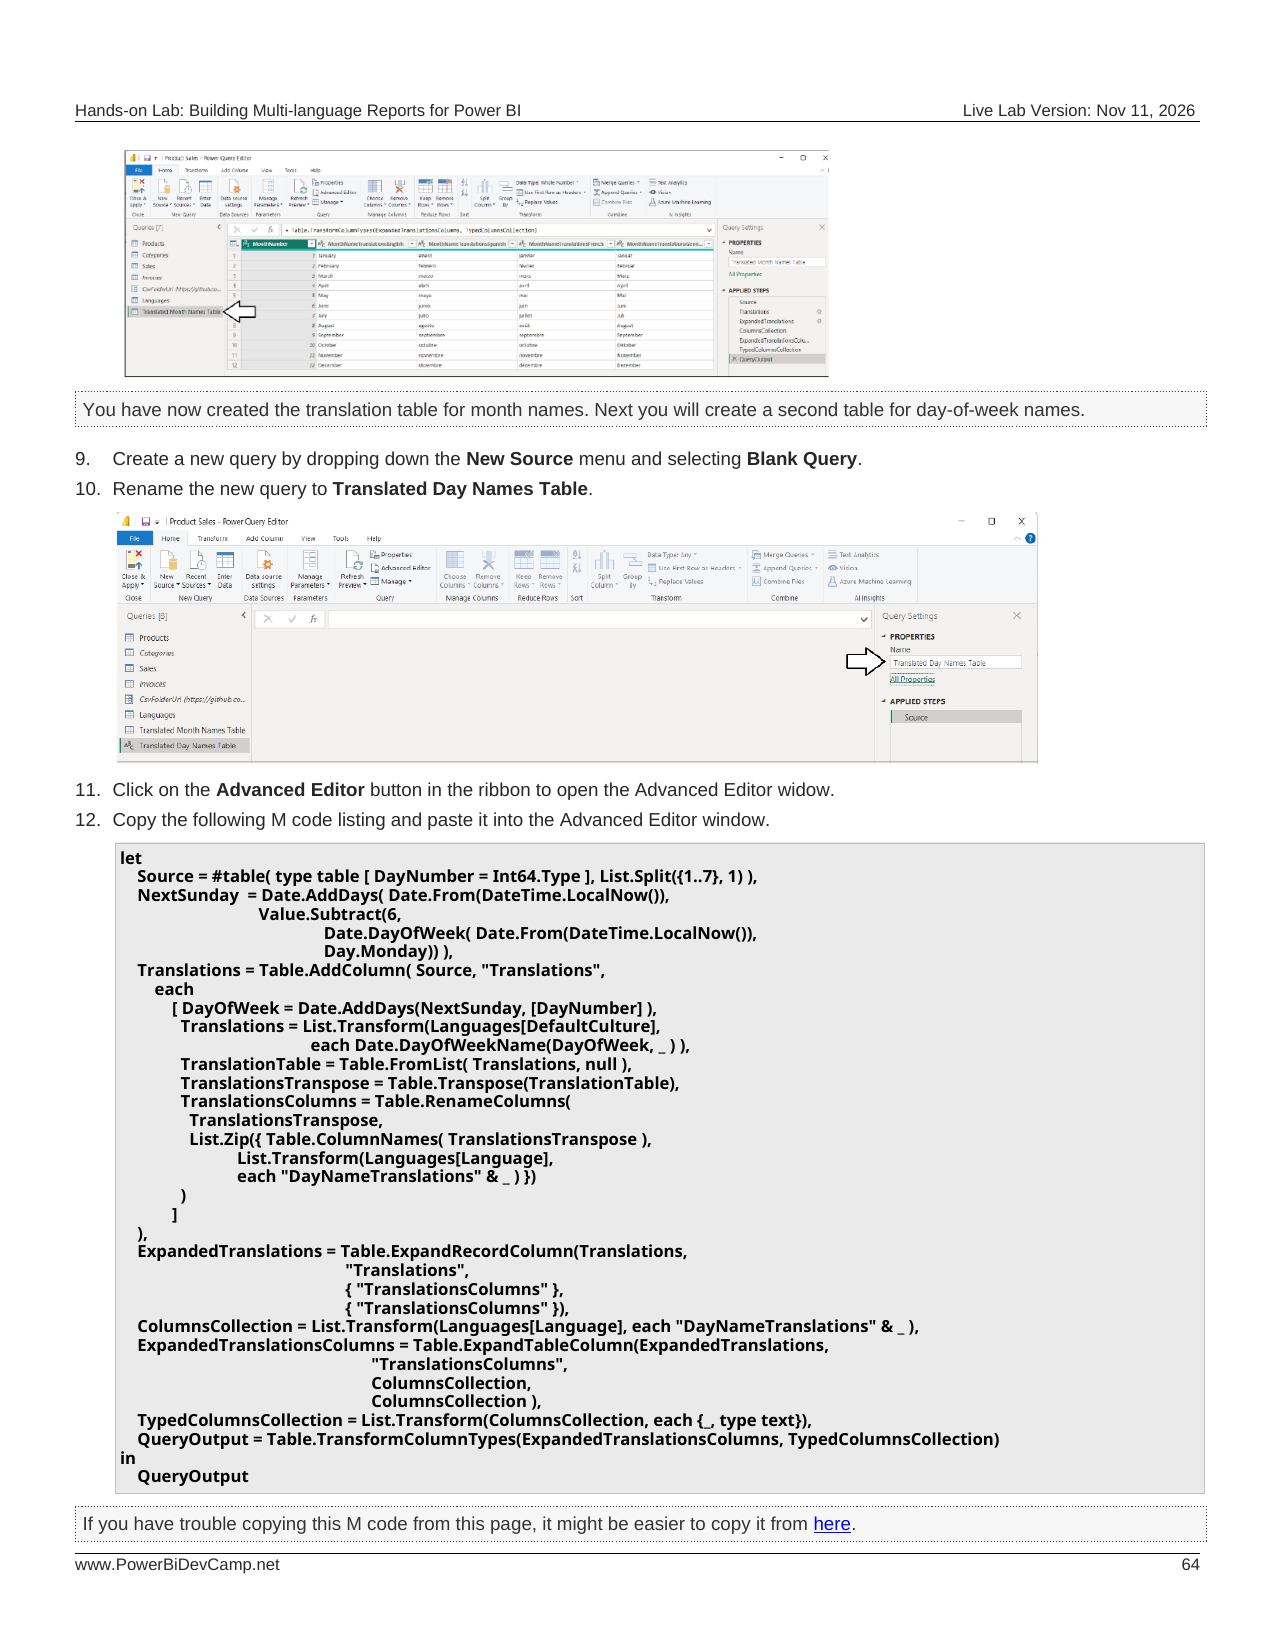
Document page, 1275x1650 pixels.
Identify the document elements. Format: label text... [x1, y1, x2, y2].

text Translations = Table.AddColumn( Source, "Translations", [116, 955, 1204, 974]
text NextSunday = Date.AddDays( Date.From(DateTime.LocalNow()), [116, 880, 1204, 899]
text "TranslationsColumns", [116, 1349, 1204, 1367]
text ), [116, 1217, 1204, 1236]
text TranslationTable = Table.FromList( Translations, null ), [116, 1049, 1204, 1067]
text ColumnsCollection, [116, 1367, 1204, 1386]
text let [116, 844, 1204, 861]
text ] [116, 1199, 1204, 1217]
text [ DayOfWeek = Date.AddDays(NextSunday, [DayNumber] ), [116, 992, 1204, 1011]
text ColumnsCollection ), [116, 1386, 1204, 1405]
picture [117, 512, 1048, 766]
text Translations = List.Transform(Languages[DefaultCulture], [116, 1011, 1204, 1030]
text If you have trouble copying this M code from this page, it might be easier to copy it from here. [75, 1506, 1207, 1542]
text QueryOutput = Table.TransformColumnTypes(ExpandedTranslationsColumns, TypedColumnsCollection) [116, 1424, 1204, 1442]
text ColumnsCollection = List.Transform(Languages[Language], each "DayNameTranslations" & _ ), [116, 1311, 1204, 1330]
text Value.Subtract(6, [116, 899, 1204, 917]
text TranslationsTranspose, [116, 1105, 1204, 1124]
text TranslationsColumns = Table.RenameColumns( [116, 1086, 1204, 1105]
text TypedColumnsCollection = List.Transform(ColumnsCollection, each {_, type text}), [116, 1405, 1204, 1424]
text Rename the new query to Translated Day Names Table. [75, 478, 1200, 499]
text each "DayNameTranslations" & _ ) }) [116, 1161, 1204, 1180]
text You have now created the translation table for month names. Next you will create a second table for day-of-week names. [75, 391, 1207, 427]
text each [116, 974, 1204, 992]
text { "TranslationsColumns" }), [116, 1292, 1204, 1311]
text { "TranslationsColumns" }, [116, 1274, 1204, 1292]
text Create a new query by dropping down the New Source menu and selecting Blank Query. [75, 448, 1200, 469]
text List.Zip({ Table.ColumnNames( TranslationsTranspose ), [116, 1124, 1204, 1142]
text TranslationsTranspose = Table.Transpose(TranslationTable), [116, 1067, 1204, 1086]
picture [117, 146, 829, 379]
text Source = #table( type table [ DayNumber = Int64.Type ], List.Split({1..7}, 1) ), [116, 861, 1204, 880]
text List.Transform(Languages[Language], [116, 1142, 1204, 1161]
text ) [116, 1180, 1204, 1199]
text in [116, 1442, 1204, 1461]
text "Translations", [116, 1255, 1204, 1274]
text Date.DayOfWeek( Date.From(DateTime.LocalNow()), [116, 917, 1204, 936]
text Click on the Advanced Editor button in the ribbon to open the Advanced Editor widow. [75, 778, 1200, 800]
text ExpandedTranslations = Table.ExpandRecordColumn(Translations, [116, 1236, 1204, 1255]
text ExpandedTranslationsColumns = Table.ExpandTableColumn(ExpandedTranslations, [116, 1330, 1204, 1349]
text Day.Monday)) ), [116, 936, 1204, 955]
text Copy the following M code listing and paste it into the Advanced Editor window. [75, 808, 1200, 830]
text QueryOutput [116, 1461, 1204, 1493]
text each Date.DayOfWeekName(DayOfWeek, _ ) ), [116, 1030, 1204, 1049]
